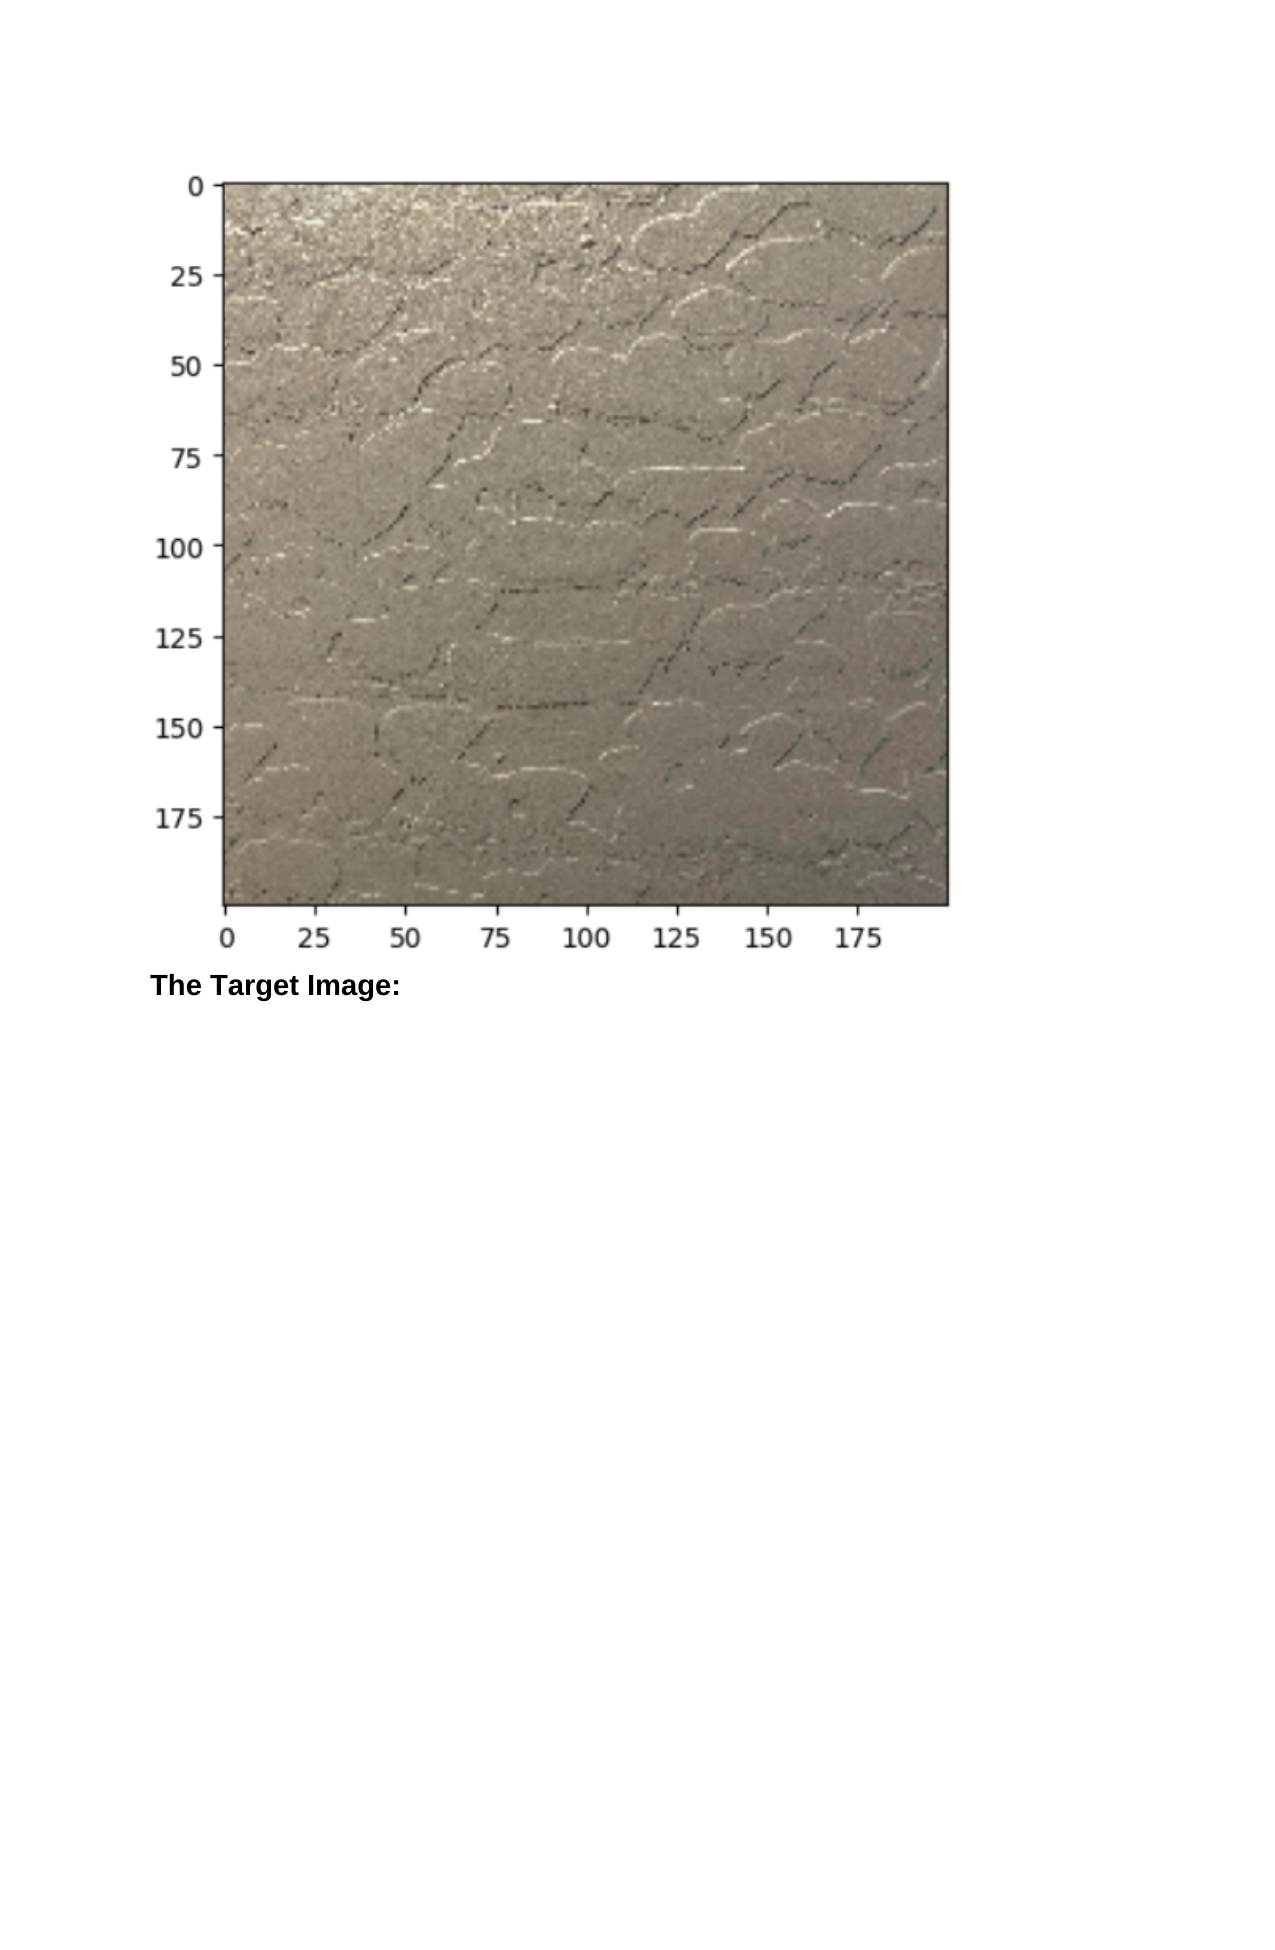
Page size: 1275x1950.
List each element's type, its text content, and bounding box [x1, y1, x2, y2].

picture [150, 150, 1043, 965]
text The Target Image: [150, 968, 1125, 1002]
